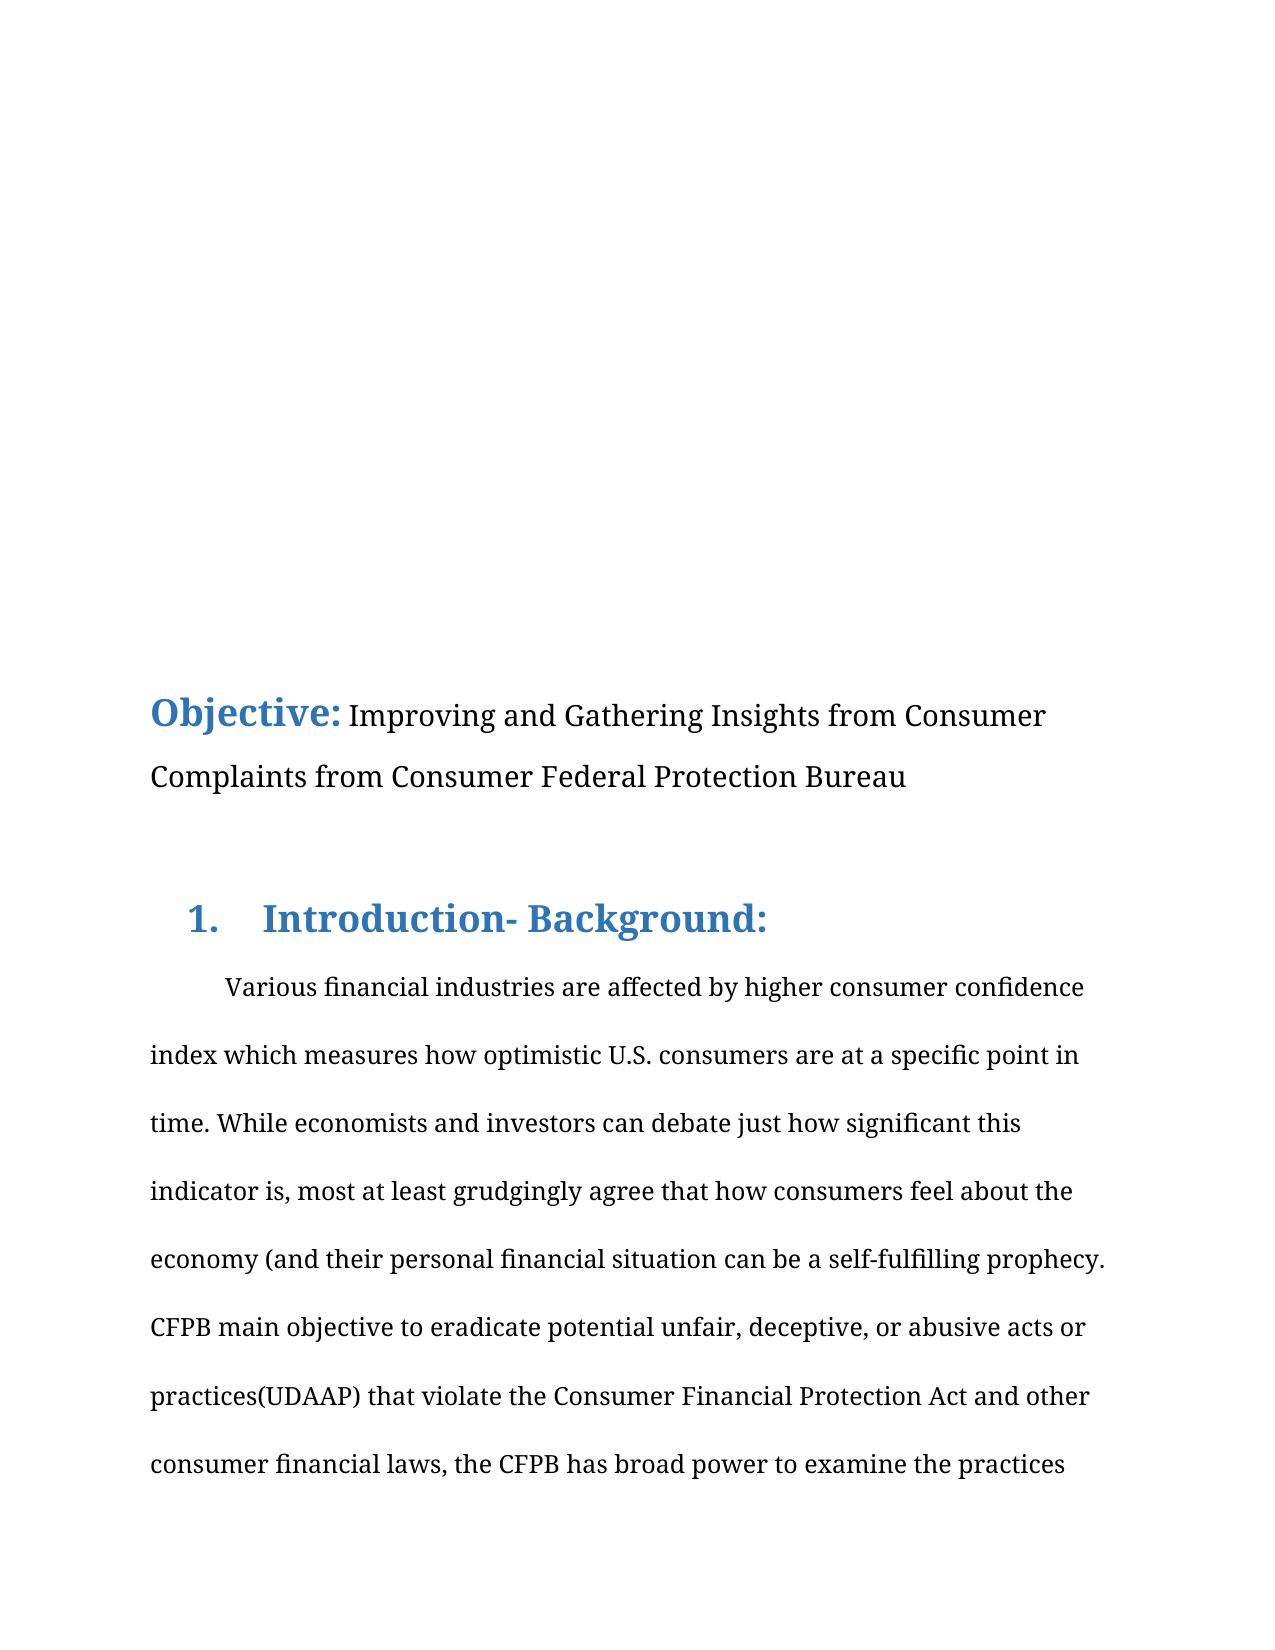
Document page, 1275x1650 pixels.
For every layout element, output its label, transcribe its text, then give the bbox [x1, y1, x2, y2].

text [150, 1310, 1125, 1480]
list Introduction- Background: [187, 893, 1125, 944]
text Various financial industries are affected by higher consumer confidence index which measures how optimistic U.S. consumers are at a specific point in time. While economists and investors can debate just how significant this indicator is, most at least grudgingly agree that how consumers feel about the economy (and their personal financial situation can be a self-fulfilling prophecy. [150, 969, 1125, 1276]
text Objective: Improving and Gathering Insights from Consumer Complaints from Consumer Federal Protection Bureau [150, 686, 1125, 796]
